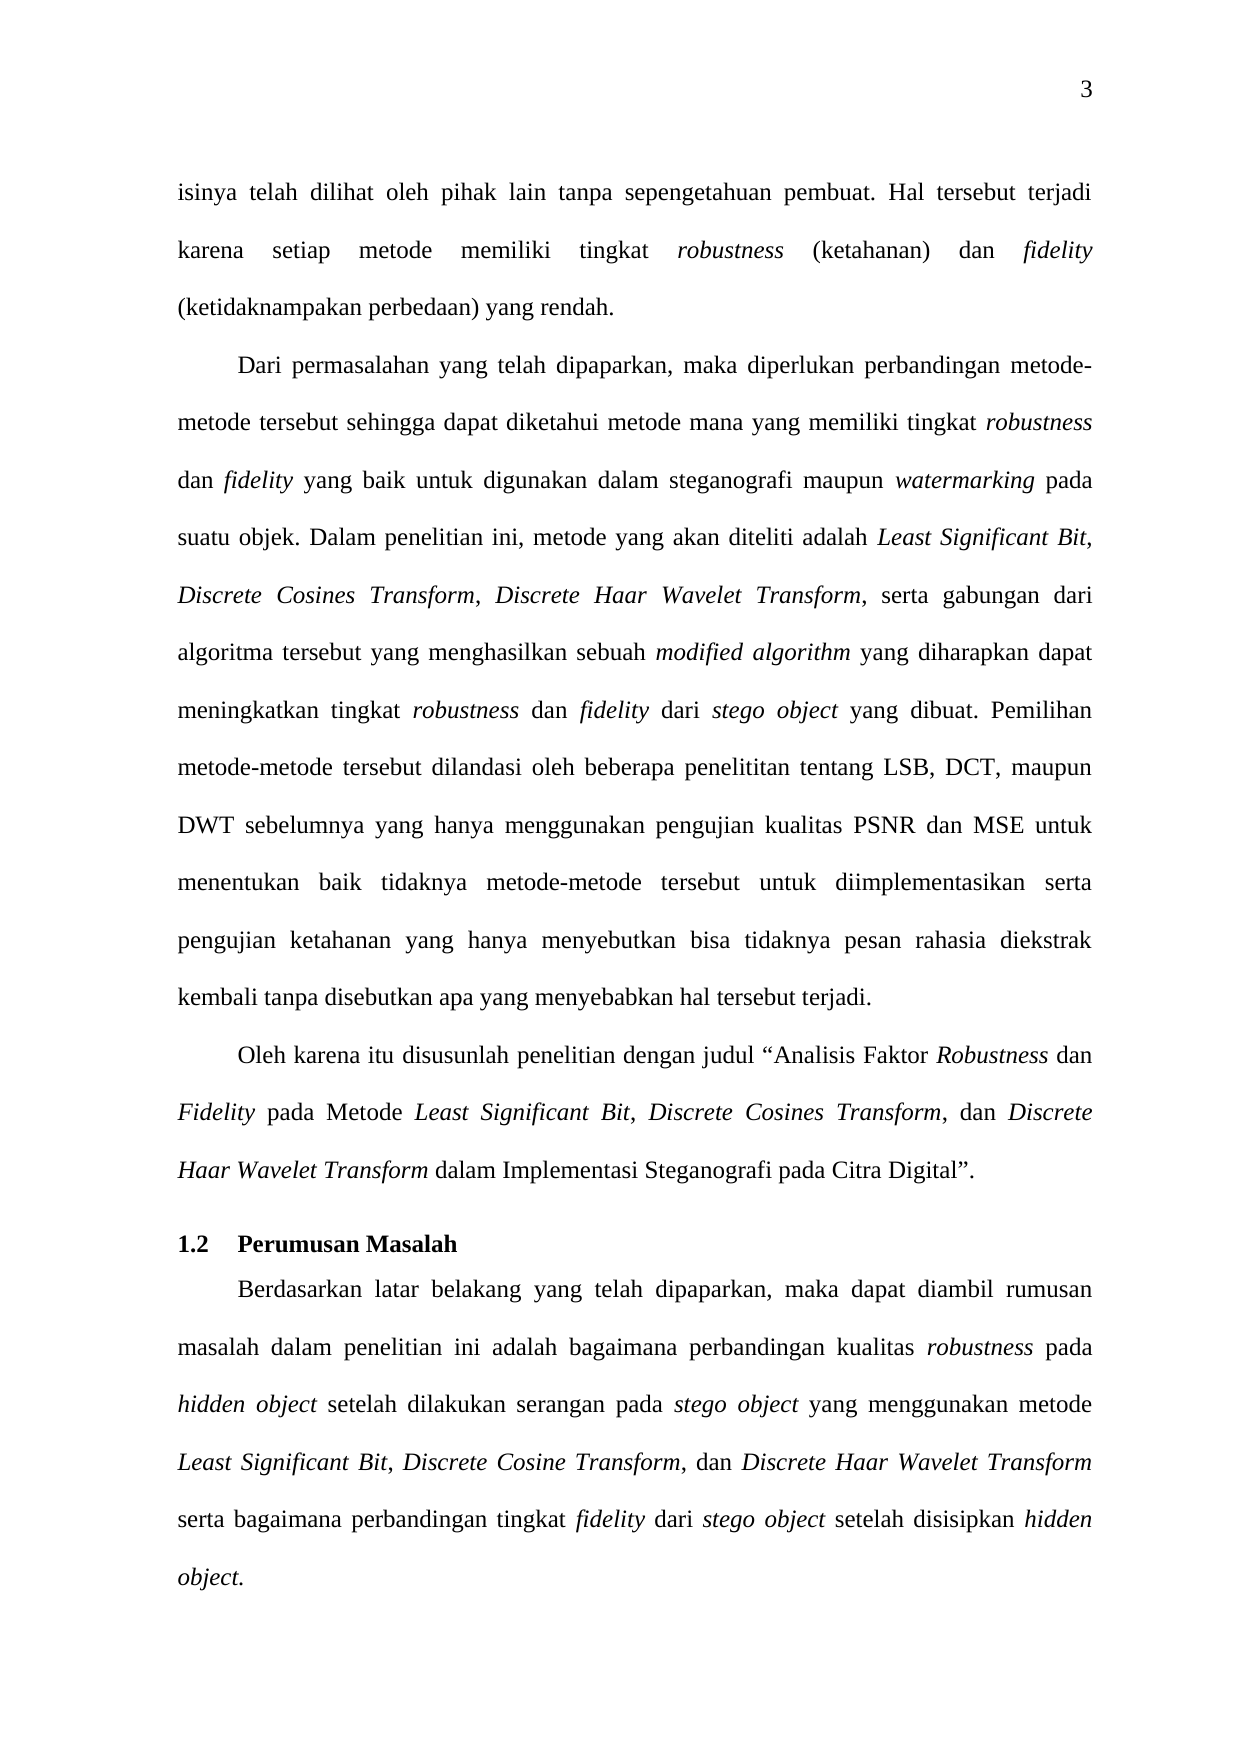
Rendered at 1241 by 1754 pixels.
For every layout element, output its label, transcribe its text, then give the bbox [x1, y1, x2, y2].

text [177, 177, 1092, 321]
list Berdasarkan latar belakang yang telah dipaparkan, maka dapat diambil rumusan masalah dalam penelitian ini adalah bagaimana perbandingan kualitas robustness pada hidden object setelah dilakukan serangan pada stego object yang menggunakan metode Least Significant Bit, Discrete Cosine Transform, dan Discrete Haar Wavelet Transform serta bagaimana perbandingan tingkat fidelity dari stego object setelah disisipkan hidden object. [177, 1274, 1092, 1591]
text Oleh karena itu disusunlah penelitian dengan judul “Analisis Faktor Robustness dan Fidelity pada Metode Least Significant Bit, Discrete Cosines Transform, dan Discrete Haar Wavelet Transform dalam Implementasi Steganografi pada Citra Digital”. [177, 1040, 1092, 1183]
text Dari permasalahan yang telah dipaparkan, maka diperlukan perbandingan metode-metode tersebut sehingga dapat diketahui metode mana yang memiliki tingkat robustness dan fidelity yang baik untuk digunakan dalam steganografi maupun watermarking pada suatu objek. Dalam penelitian ini, metode yang akan diteliti adalah Least Significant Bit, Discrete Cosines Transform, Discrete Haar Wavelet Transform, serta gabungan dari algoritma tersebut yang menghasilkan sebuah modified algorithm yang diharapkan dapat meningkatkan tingkat robustness dan fidelity dari stego object yang dibuat. Pemilihan metode-metode tersebut dilandasi oleh beberapa penelititan tentang LSB, DCT, maupun DWT sebelumnya yang hanya menggunakan pengujian kualitas PSNR dan MSE untuk menentukan baik tidaknya metode-metode tersebut untuk diimplementasikan serta pengujian ketahanan yang hanya menyebutkan bisa tidaknya pesan rahasia diekstrak kembali tanpa disebutkan apa yang menyebabkan hal tersebut terjadi. [177, 350, 1092, 1011]
subtitle Perumusan Masalah [177, 1229, 1092, 1258]
